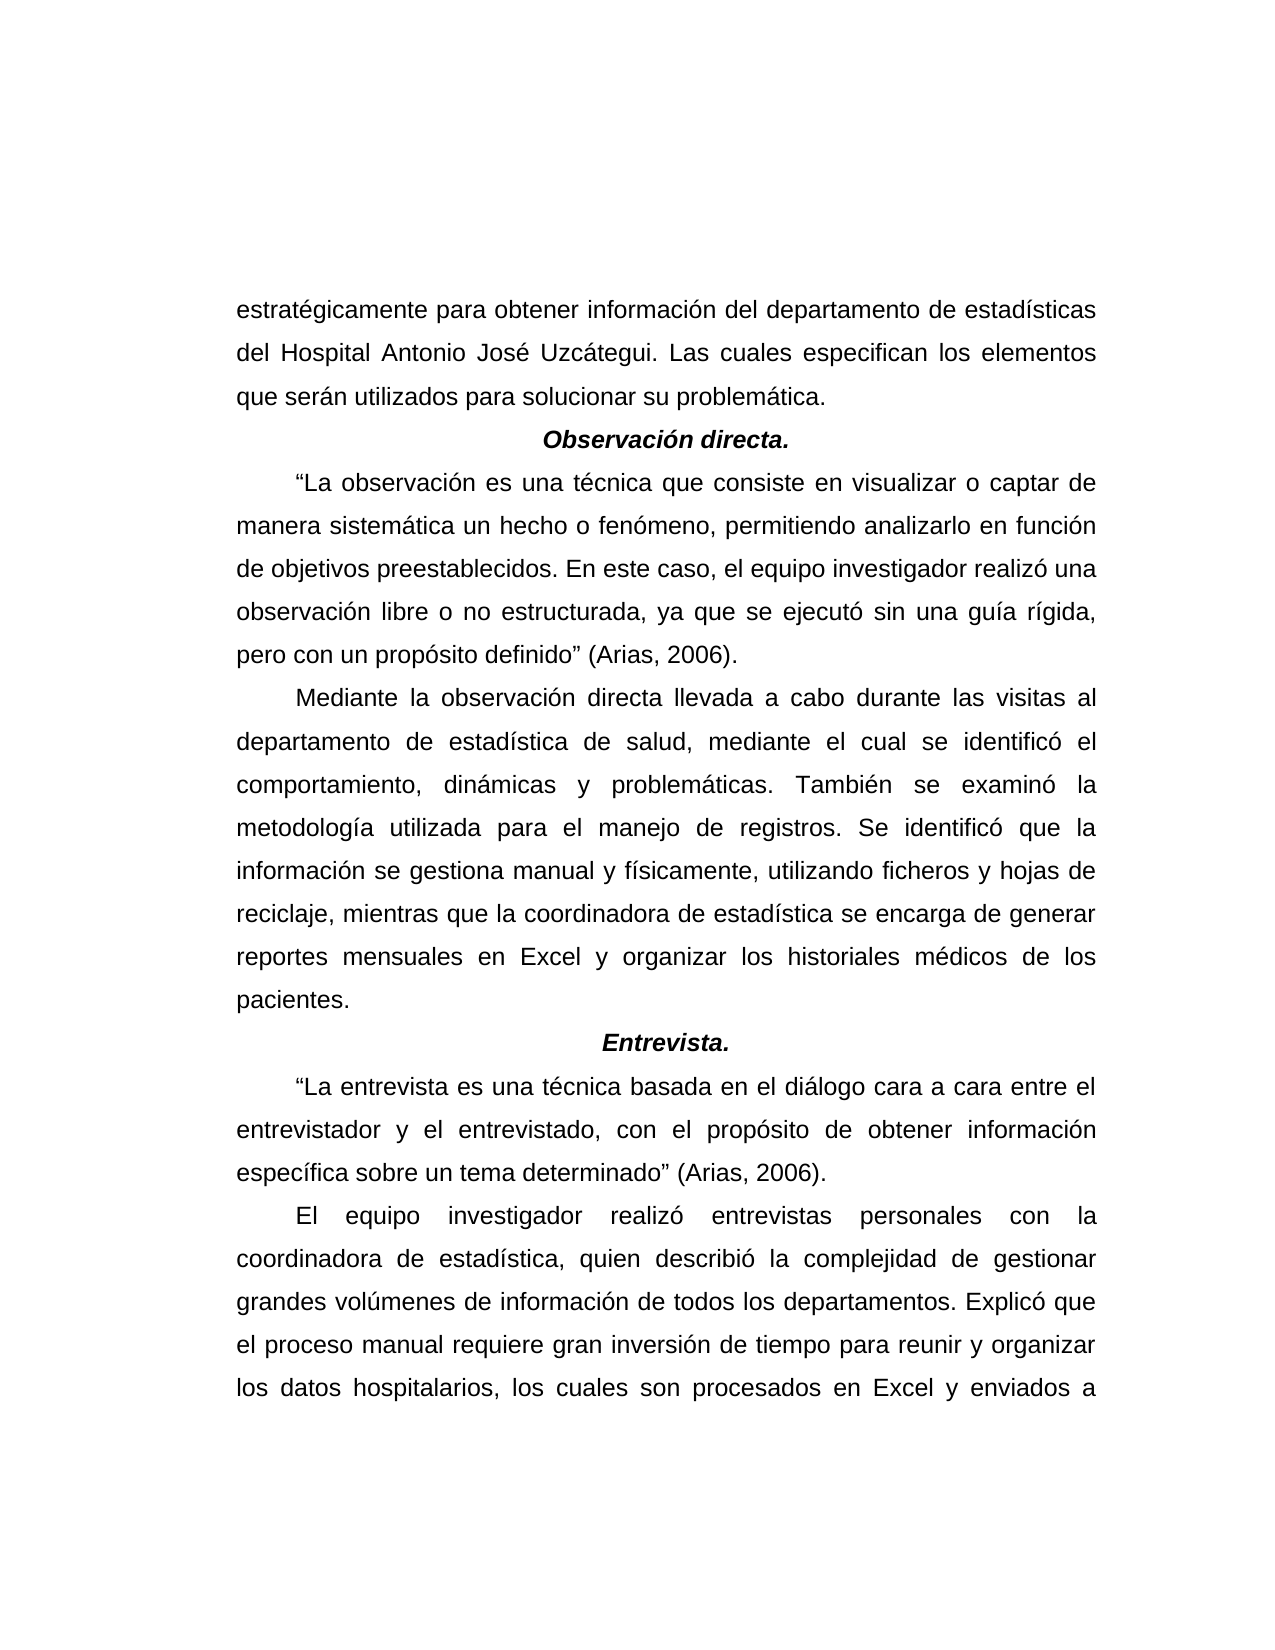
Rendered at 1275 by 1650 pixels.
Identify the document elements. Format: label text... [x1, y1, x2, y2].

text “La observación es una técnica que consiste en visualizar o captar de manera sistemática un hecho o fenómeno, permitiendo analizarlo en función de objetivos preestablecidos. En este caso, el equipo investigador realizó una observación libre o no estructurada, ya que se ejecutó sin una guía rígida, pero con un propósito definido”. [236, 468, 1098, 669]
subtitle Entrevista. [236, 1028, 1098, 1057]
text Mediante la observación directa llevada a cabo durante las visitas al departamento de estadística de salud, mediante el cual se identificó el comportamiento, dinámicas y problemáticas. También se examinó la metodología utilizada para el manejo de registros. Se identificó que la información se gestiona manual y físicamente, utilizando ficheros y hojas de reciclaje, mientras que la coordinadora de estadística se encarga de generar reportes mensuales en Excel y organizar los historiales médicos de los pacientes. [236, 683, 1098, 1014]
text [236, 295, 1098, 410]
subtitle Observación directa. [236, 425, 1098, 453]
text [236, 1201, 1098, 1402]
text “La entrevista es una técnica basada en el diálogo cara a cara entre el entrevistador y el entrevistado, con el propósito de obtener información específica sobre un tema determinado”. [236, 1072, 1098, 1187]
